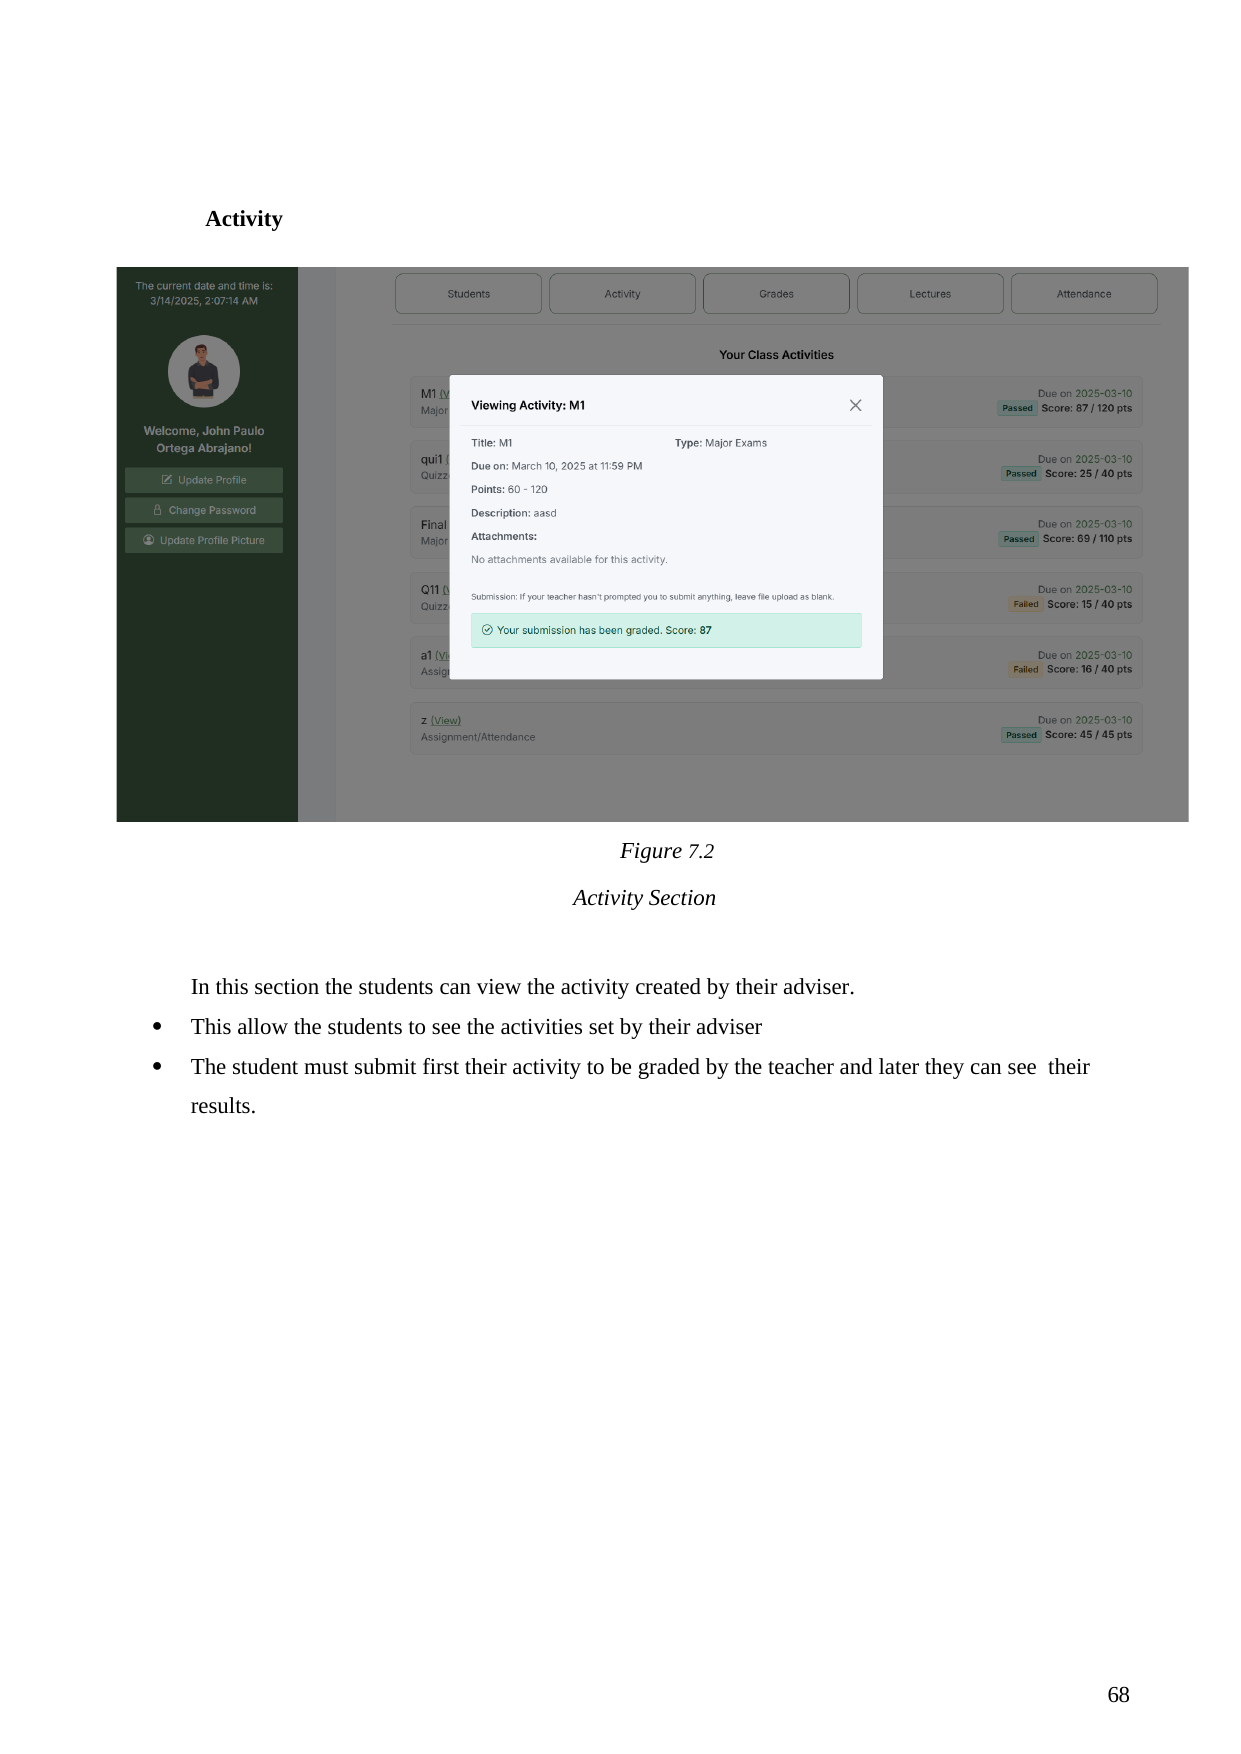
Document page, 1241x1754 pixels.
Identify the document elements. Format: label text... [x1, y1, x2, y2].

picture [116, 267, 1189, 822]
list This allow the students to see the activities set by their adviser [153, 1013, 1114, 1039]
text Figure 7.2 Activity Section [551, 837, 740, 910]
list The student must submit first their activity to be graded by the teacher and later they can see their results. [153, 1053, 1114, 1119]
text In this section the students can view the activity created by their adviser. [191, 973, 1114, 999]
subtitle Activity [205, 205, 1114, 231]
